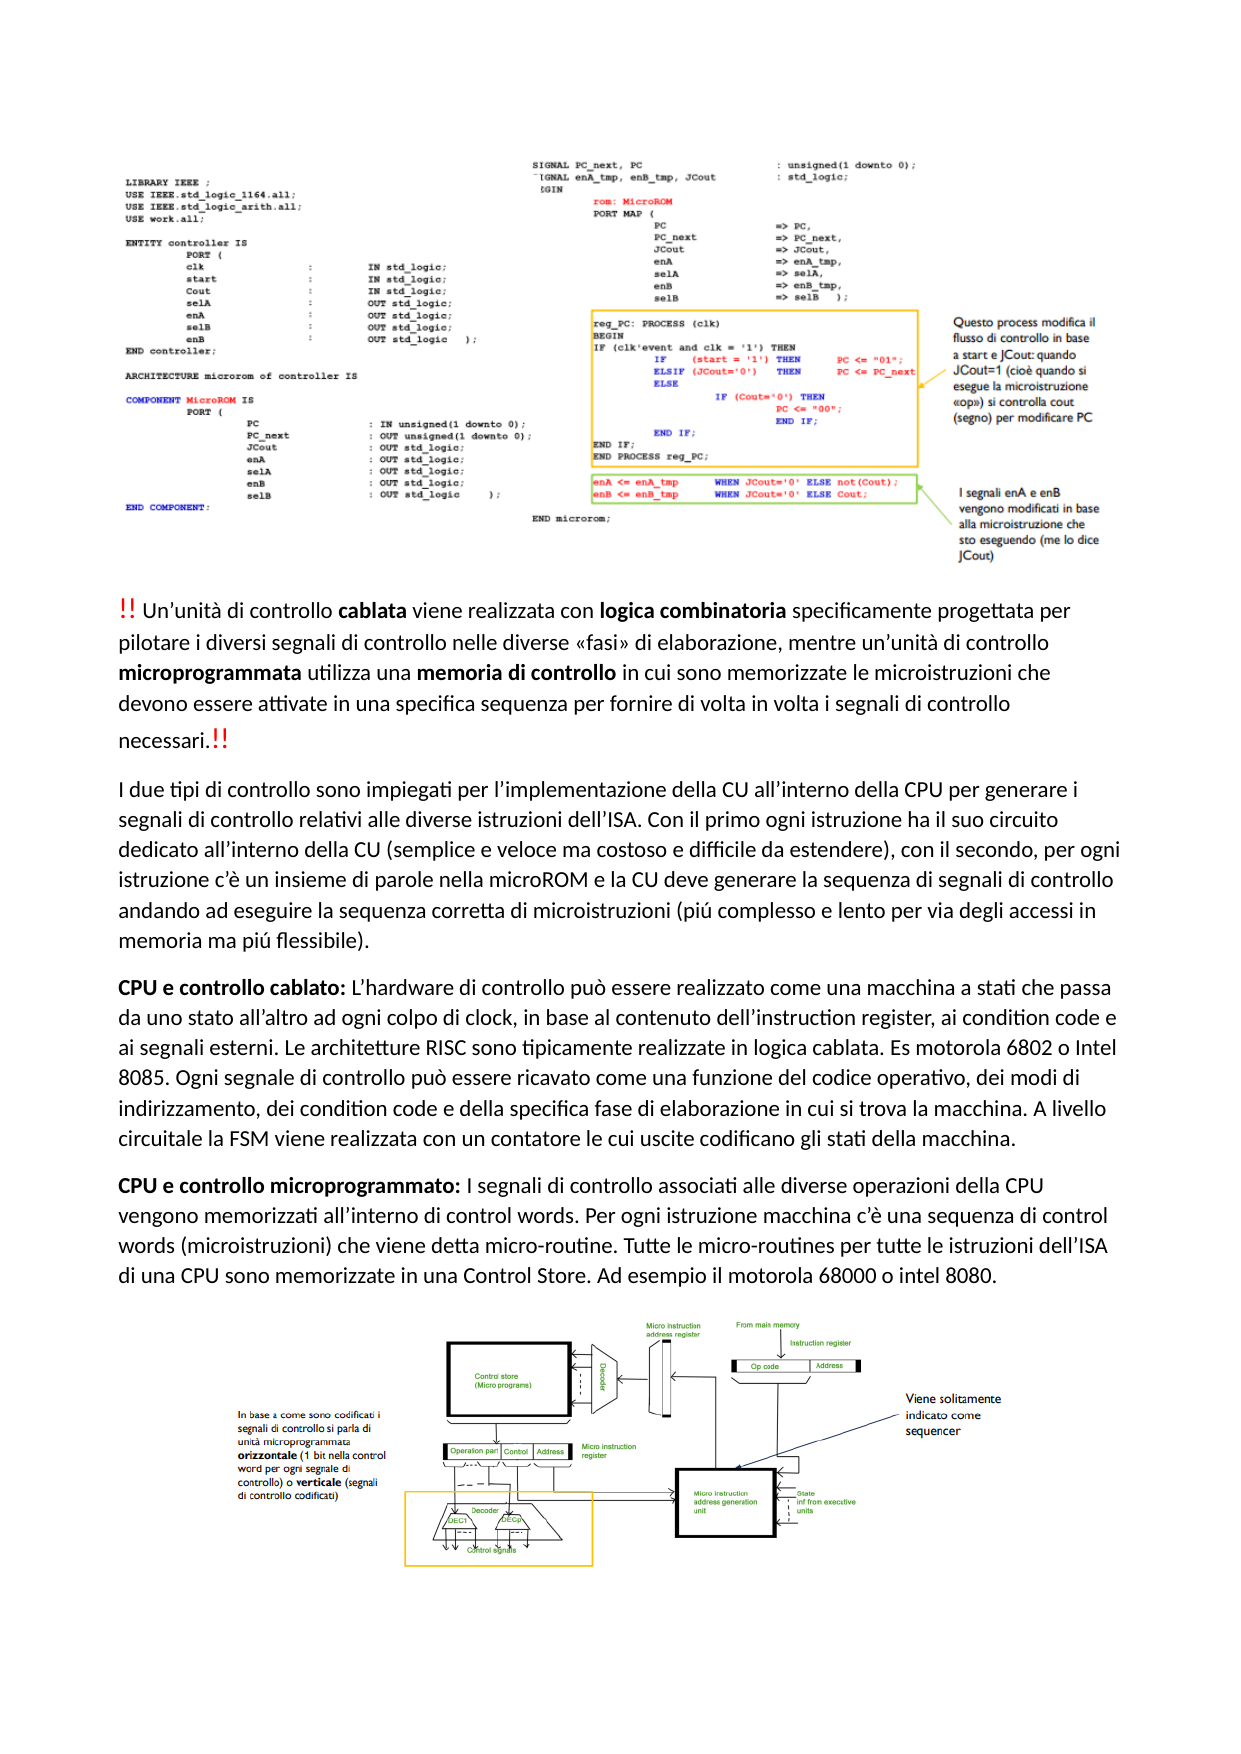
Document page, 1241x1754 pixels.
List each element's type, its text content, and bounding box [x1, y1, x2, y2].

text CPU e controllo microprogrammato: I segnali di controllo associati alle diverse operazioni della CPU vengono memorizzati all’interno di control words. Per ogni istruzione macchina c’è una sequenza di control words (microistruzioni) che viene detta micro-routine. Tutte le micro-routines per tutte le istruzioni dell’ISA di una CPU sono memorizzate in una Control Store. Ad esempio il motorola 68000 o intel 8080. [118, 1171, 1122, 1289]
text CPU e controllo cablato: L’hardware di controllo può essere realizzato come una macchina a stati che passa da uno stato all’altro ad ogni colpo di clock, in base al contenuto dell’instruction register, ai condition code e ai segnali esterni. Le architetture RISC sono tipicamente realizzate in logica cablata. Es motorola 6802 o Intel 8085. Ogni segnale di controllo può essere ricavato come una funzione del codice operativo, dei modi di indirizzamento, dei condition code e della specifica fase di elaborazione in cui si trova la macchina. A livello circuitale la FSM viene realizzata con un contatore le cui uscite codificano gli stati della macchina. [118, 973, 1122, 1152]
picture [118, 147, 1123, 572]
text I due tipi di controllo sono impiegati per l’implementazione della CU all’interno della CPU per generare i segnali di controllo relativi alle diverse istruzioni dell’ISA. Con il primo ogni istruzione ha il suo circuito dedicato all’interno della CU (semplice e veloce ma costoso e difficile da estendere), con il secondo, per ogni istruzione c’è un insieme di parole nella microROM e la CU deve generare la sequenza di segnali di controllo andando ad eseguire la sequenza corretta di microistruzioni (piú complesso e lento per via degli accessi in memoria ma piú flessibile). [118, 775, 1122, 954]
picture [226, 1310, 1014, 1571]
text !! Un’unità di controllo cablata viene realizzata con logica combinatoria specificamente progettata per pilotare i diversi segnali di controllo nelle diverse «fasi» di elaborazione, mentre un’unità di controllo microprogrammata utilizza una memoria di controllo in cui sono memorizzate le microistruzioni che devono essere attivate in una specifica sequenza per fornire di volta in volta i segnali di controllo necessari.!! [118, 590, 1122, 755]
